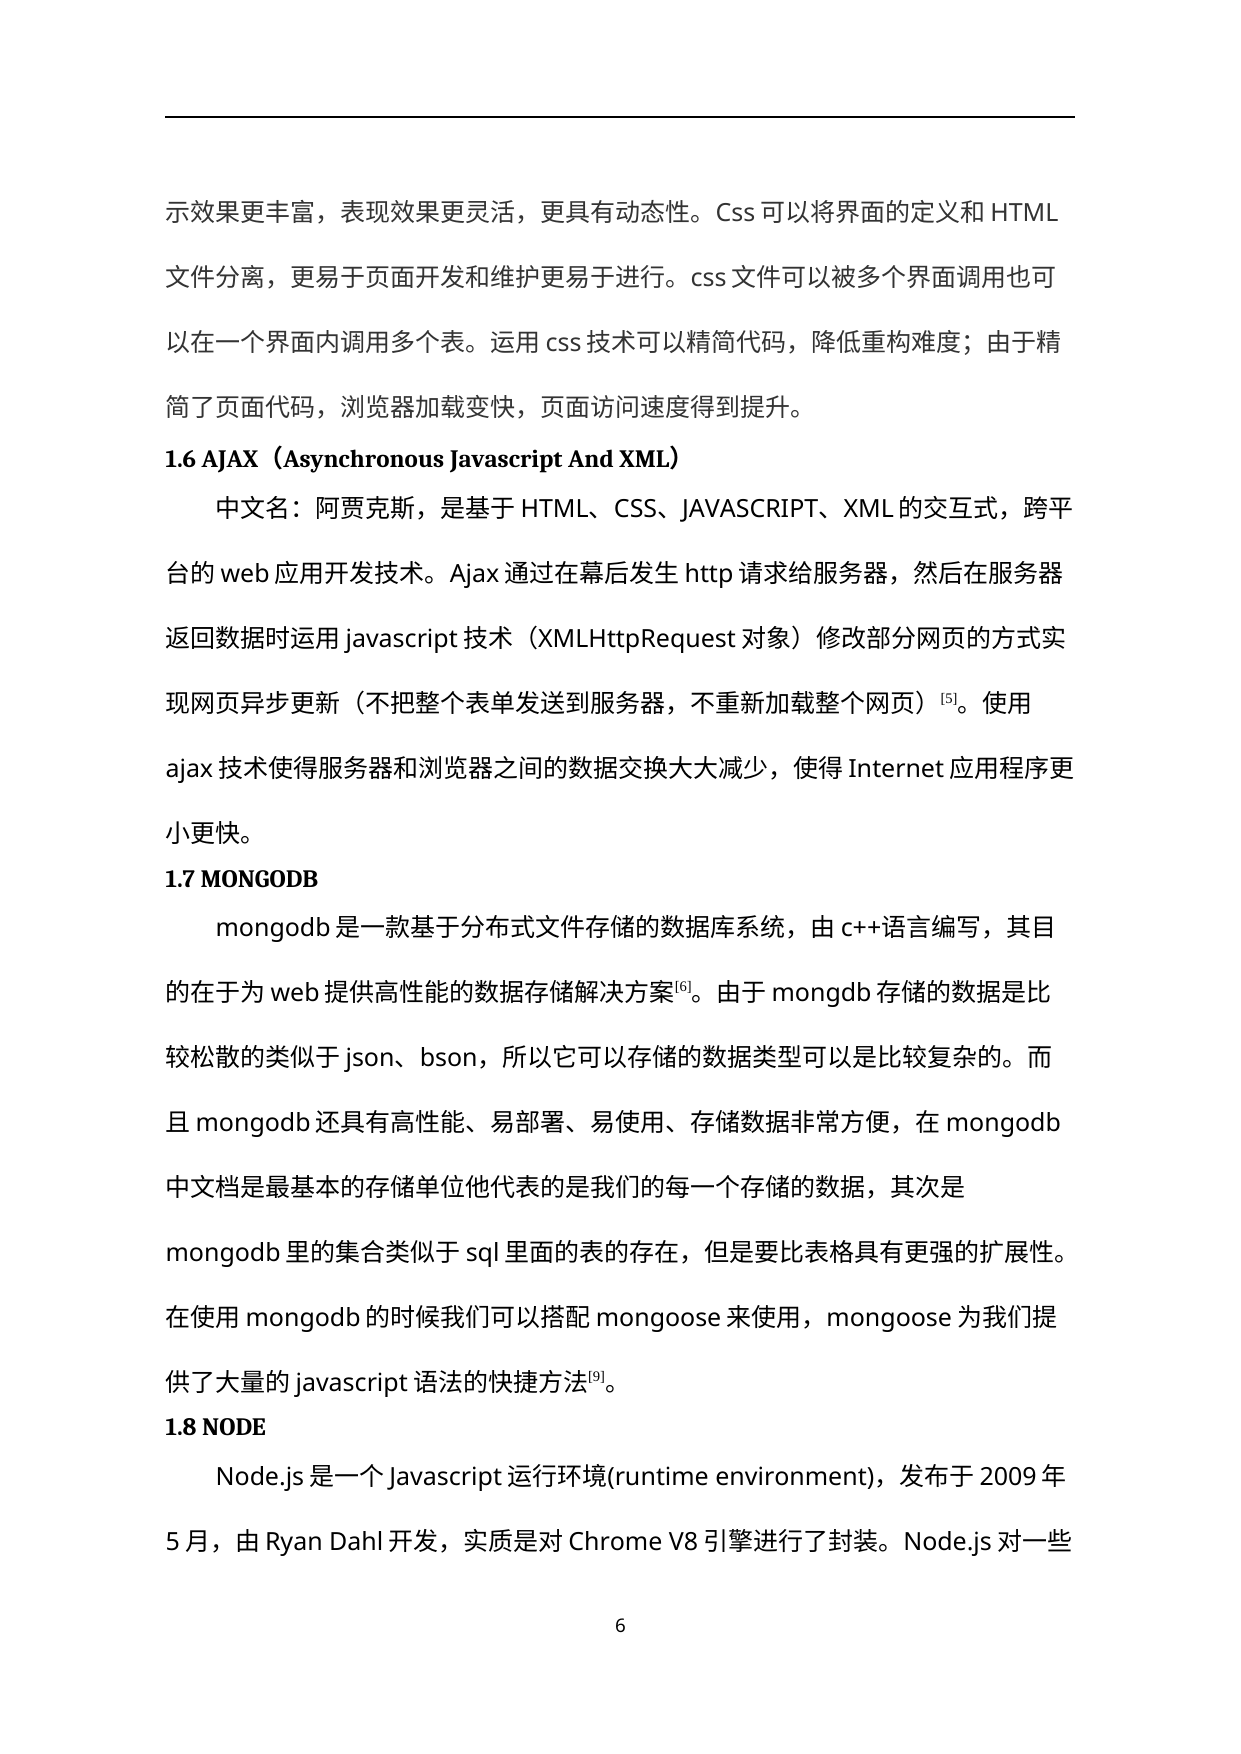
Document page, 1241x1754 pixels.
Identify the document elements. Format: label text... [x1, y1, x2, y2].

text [165, 1442, 1075, 1572]
subtitle 1.8 NODE [165, 1413, 1075, 1442]
text 中文名：阿贾克斯，是基于HTML、CSS、JAVASCRIPT、XML的交互式，跨平台的web应用开发技术。Ajax通过在幕后发生http请求给服务器，然后在服务器返回数据时运用javascript技术（XMLHttpRequest对象）修改部分网页的方式实现网页异步更新（不把整个表单发送到服务器，不重新加载整个网页）[5]。使用ajax技术使得服务器和浏览器之间的数据交换大大减少，使得Internet应用程序更小更快。 [165, 474, 1075, 864]
subtitle 1.6 AJAX（Asynchronous Javascript And XML） [165, 438, 1075, 474]
subtitle 1.7 MONGODB [165, 864, 1075, 893]
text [165, 178, 1075, 438]
text mongodb是一款基于分布式文件存储的数据库系统，由c++语言编写，其目的在于为web提供高性能的数据存储解决方案[6]。由于mongdb存储的数据是比较松散的类似于json、bson，所以它可以存储的数据类型可以是比较复杂的。而且mongodb还具有高性能、易部署、易使用、存储数据非常方便，在mongodb中文档是最基本的存储单位他代表的是我们的每一个存储的数据，其次是mongodb里的集合类似于sql里面的表的存在，但是要比表格具有更强的扩展性。在使用mongodb的时候我们可以搭配mongoose来使用，mongoose为我们提供了大量的javascript语法的快捷方法[9]。 [165, 893, 1075, 1413]
